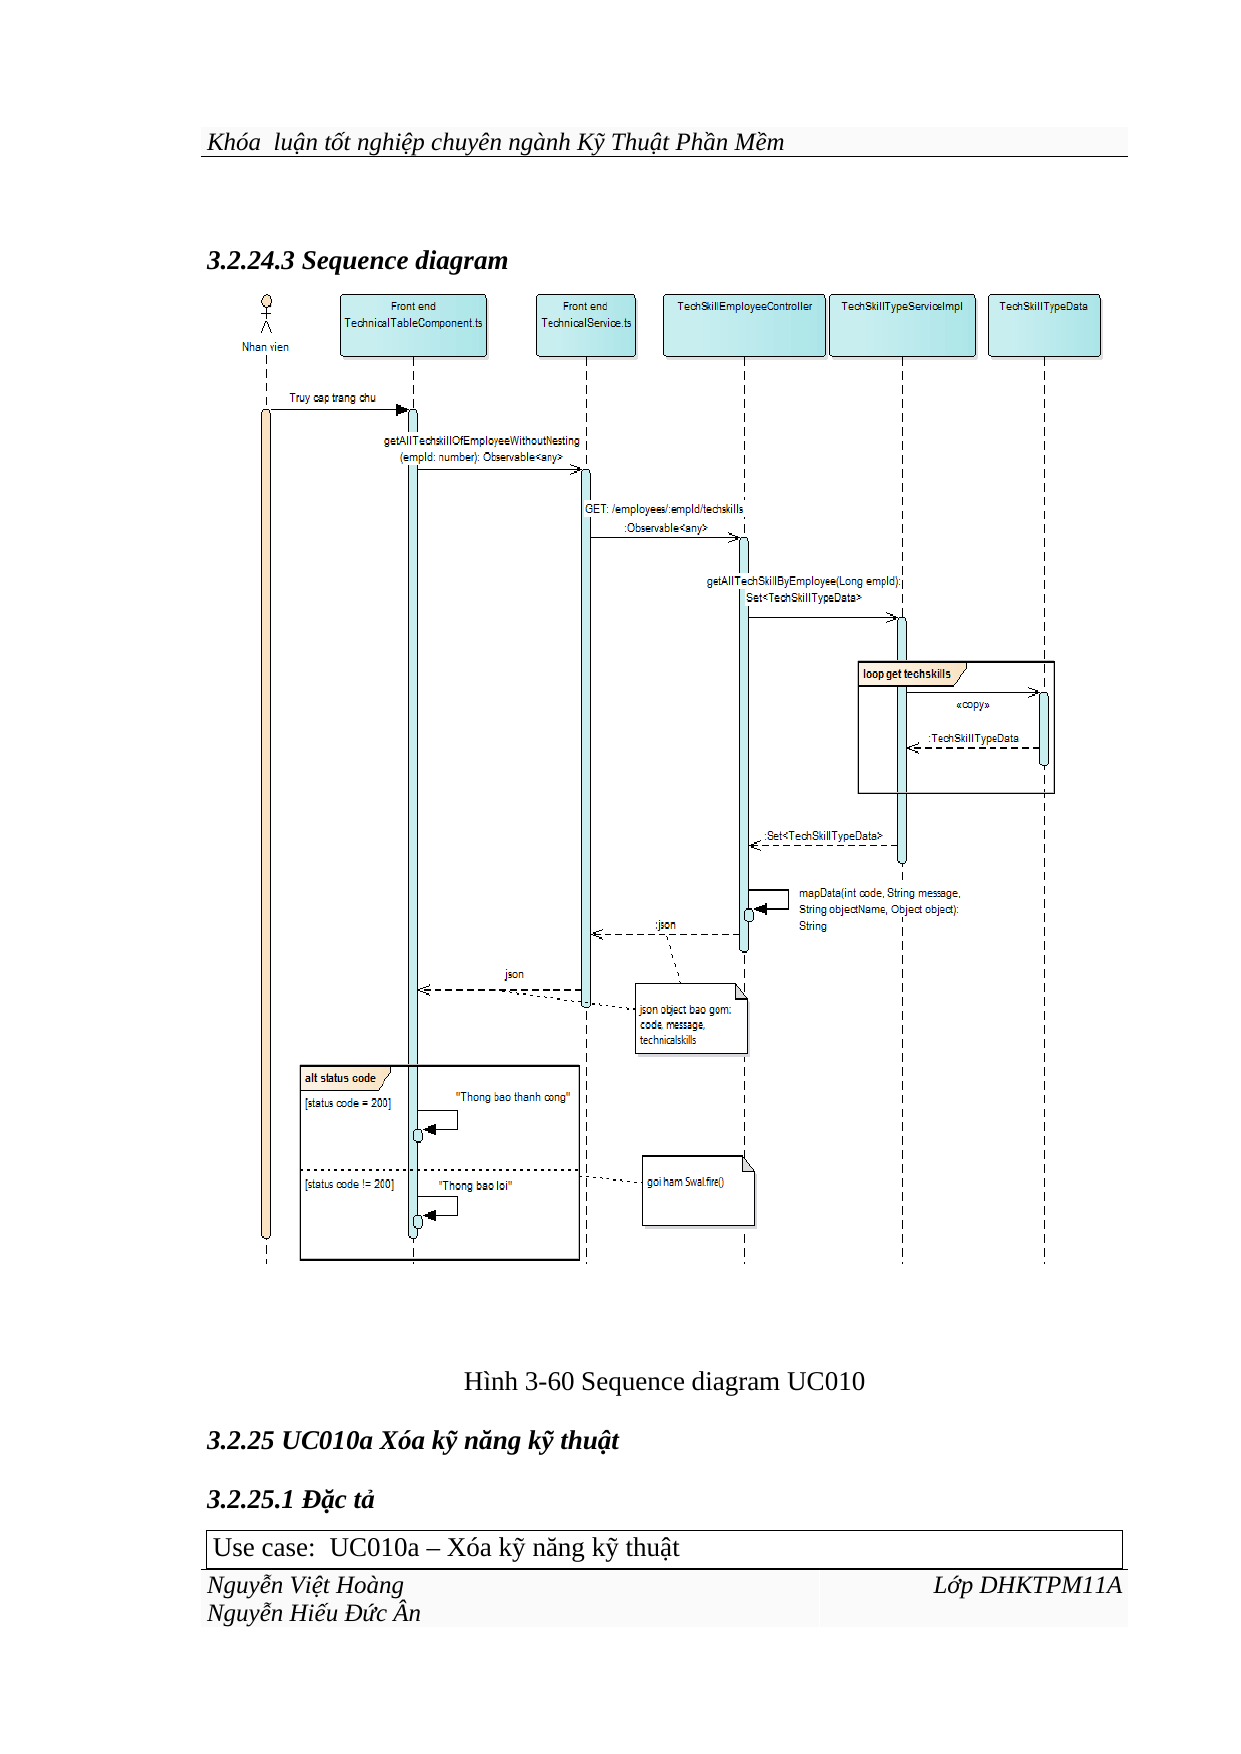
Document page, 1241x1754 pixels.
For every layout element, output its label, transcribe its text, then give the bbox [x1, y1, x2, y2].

subtitle Đặc tả [207, 1483, 1122, 1514]
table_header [207, 1531, 1122, 1568]
subtitle Sequence diagram [207, 244, 1122, 276]
picture [217, 284, 1107, 1275]
subtitle UC010a Xóa kỹ năng kỹ thuật [207, 1424, 1122, 1455]
text Hình 3-49 Sequence diagram UC010 [207, 1365, 1122, 1396]
